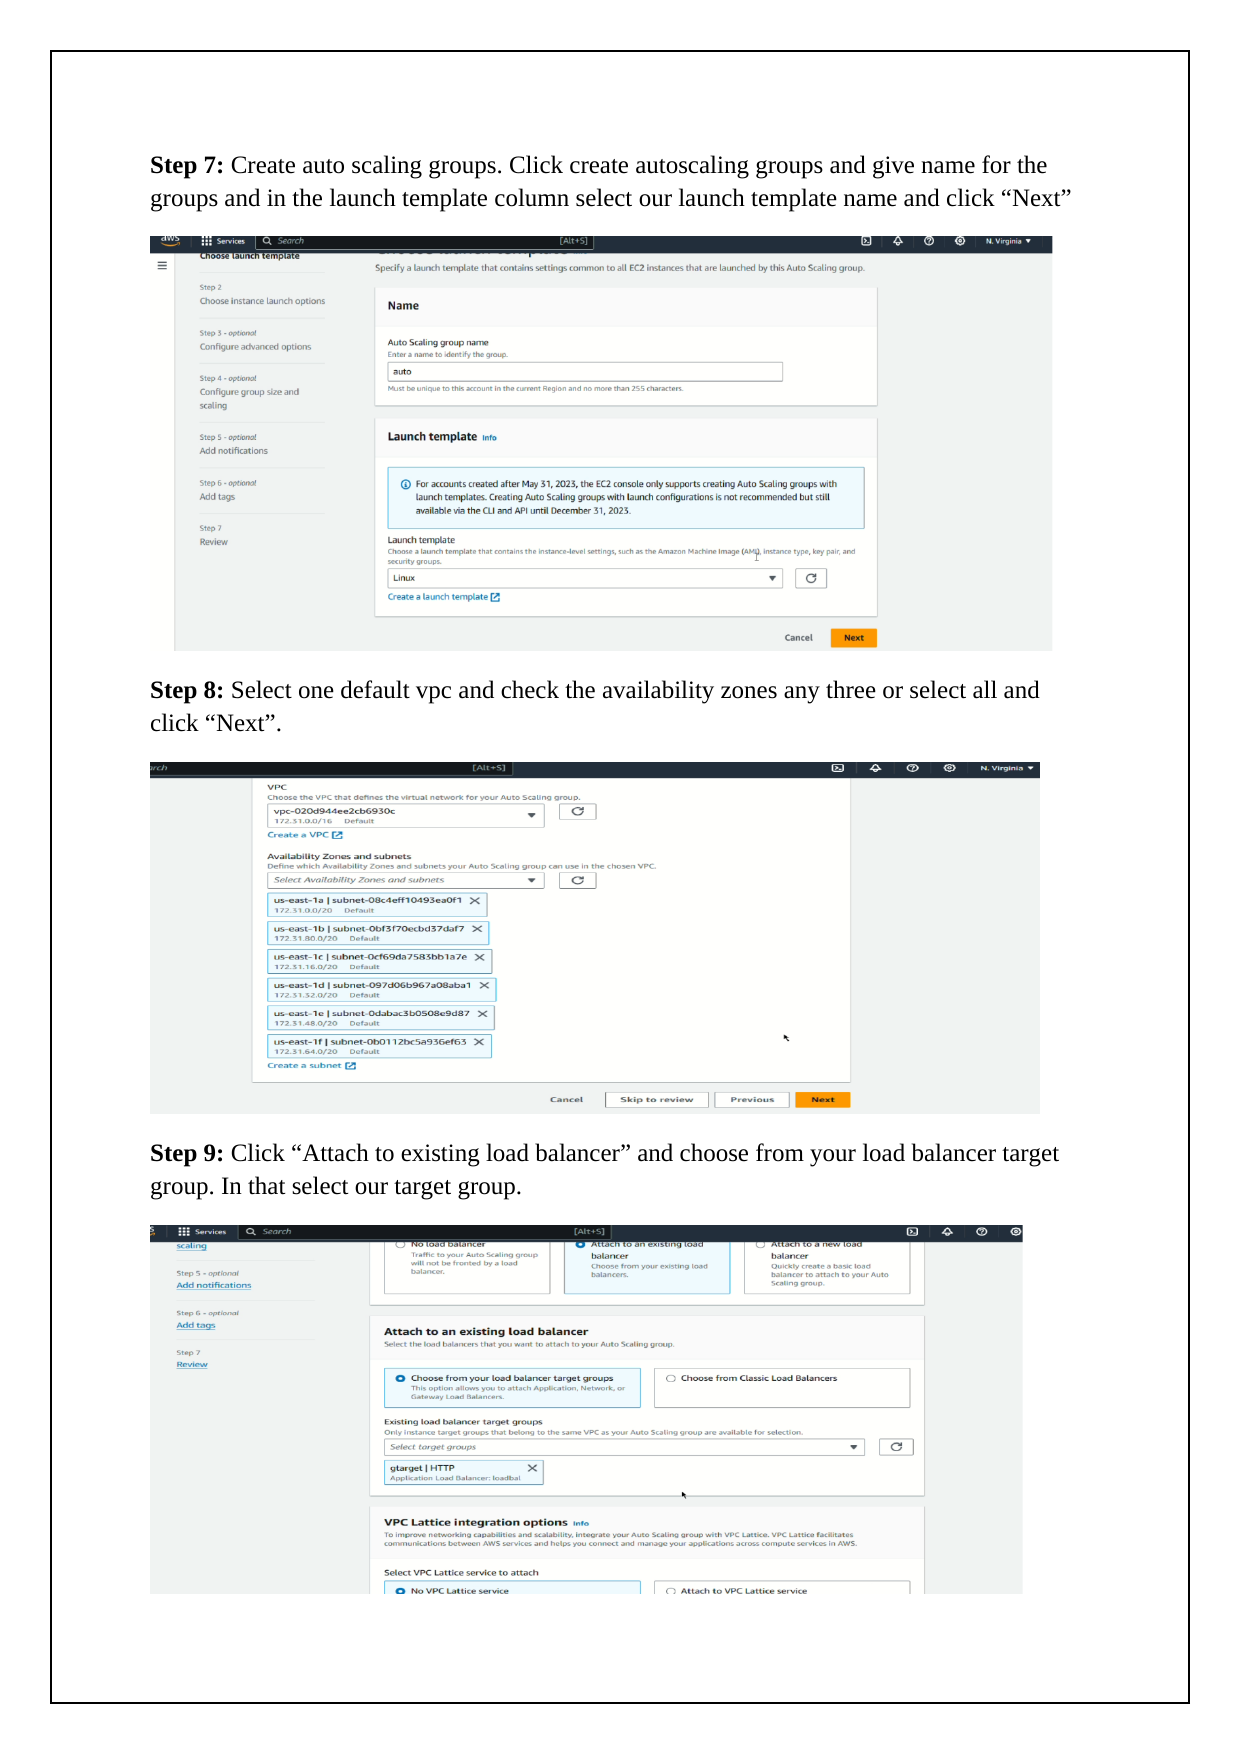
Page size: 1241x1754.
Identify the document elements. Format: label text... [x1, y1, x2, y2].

picture [150, 1225, 1023, 1594]
text Step 9: Click “Attach to existing load balancer” and choose from your load balancer target group. In that select our target group. [150, 1138, 1090, 1200]
text Step 7: Create auto scaling groups. Click create autoscaling groups and give name for the groups and in the launch template column select our launch template name and click “Next” [150, 150, 1090, 212]
picture [150, 762, 1040, 1114]
picture [150, 236, 1053, 651]
text Step 8: Select one default vpc and check the availability zones any three or select all and click “Next”. [150, 675, 1090, 737]
